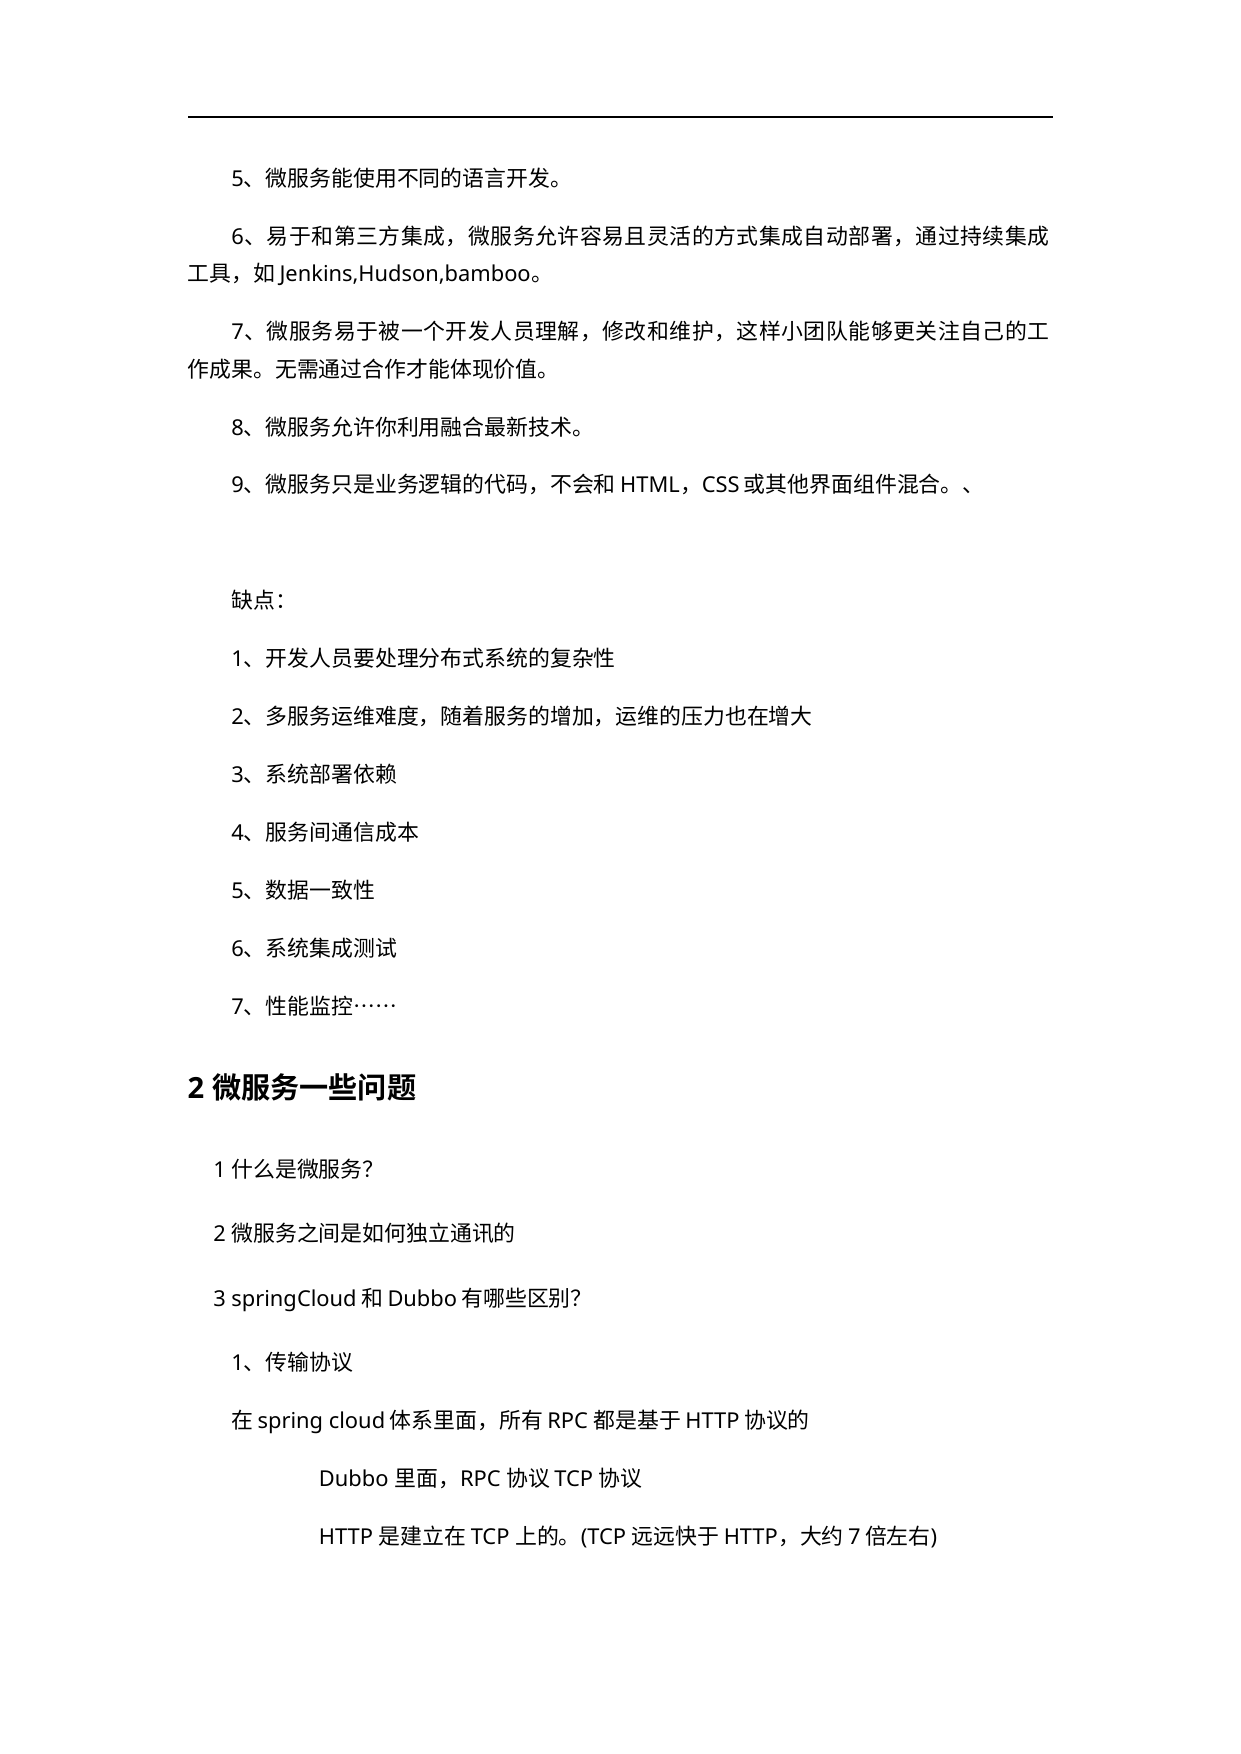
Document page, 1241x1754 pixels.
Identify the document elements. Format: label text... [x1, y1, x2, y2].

text Dubbo 里面，RPC 协议TCP 协议 [187, 1461, 1053, 1493]
text 1、开发人员要处理分布式系统的复杂性 [187, 641, 1053, 673]
text 6、易于和第三方集成，微服务允许容易且灵活的方式集成自动部署，通过持续集成工具，如Jenkins,Hudson,bamboo。 [187, 218, 1053, 288]
text 缺点： [187, 583, 1053, 615]
text 6、系统集成测试 [187, 931, 1053, 963]
subtitle 微服务一些问题 [187, 1053, 1053, 1118]
text 3、系统部署依赖 [187, 757, 1053, 789]
text 7、性能监控…… [187, 989, 1053, 1022]
subtitle springCloud和Dubbo有哪些区别？ [187, 1280, 1053, 1313]
text HTTP 是建立在TCP 上的。(TCP 远远快于HTTP，大约7倍左右) [187, 1519, 1053, 1551]
text 4、服务间通信成本 [187, 815, 1053, 847]
text 9、微服务只是业务逻辑的代码，不会和HTML，CSS或其他界面组件混合。、 [187, 467, 1053, 500]
text 1、传输协议 [187, 1344, 1053, 1377]
text 8、微服务允许你利用融合最新技术。 [187, 409, 1053, 442]
text 2、多服务运维难度，随着服务的增加，运维的压力也在增大 [187, 699, 1053, 731]
subtitle 什么是微服务？ [187, 1152, 1053, 1184]
text 5、微服务能使用不同的语言开发。 [187, 161, 1053, 193]
subtitle 微服务之间是如何独立通讯的 [187, 1216, 1053, 1248]
text 7、微服务易于被一个开发人员理解，修改和维护，这样小团队能够更关注自己的工作成果。无需通过合作才能体现价值。 [187, 314, 1053, 384]
text 在spring cloud体系里面，所有RPC 都是基于HTTP协议的 [187, 1403, 1053, 1435]
text 5、数据一致性 [187, 873, 1053, 906]
